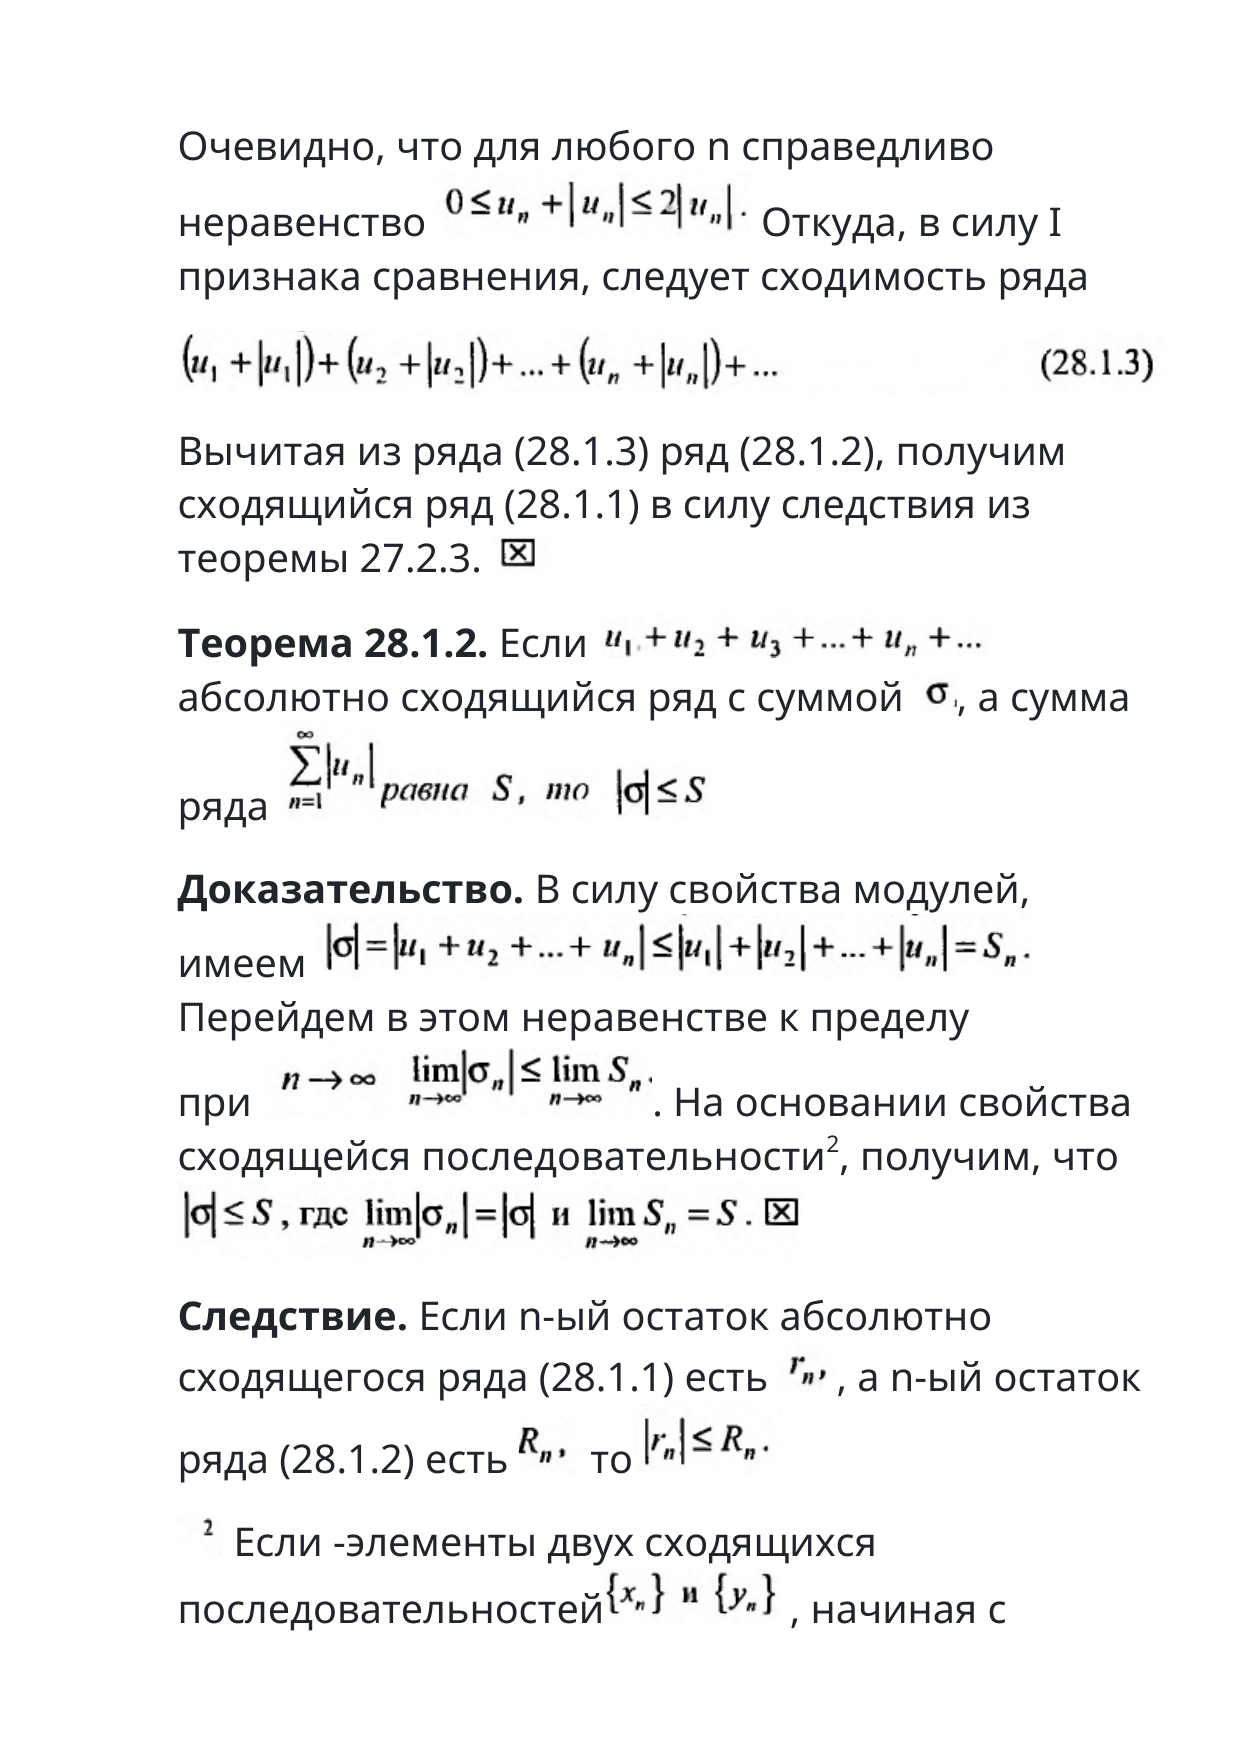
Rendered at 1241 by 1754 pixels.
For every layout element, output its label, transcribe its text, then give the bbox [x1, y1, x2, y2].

picture [598, 613, 994, 658]
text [177, 118, 1152, 302]
picture [914, 673, 957, 712]
picture [518, 1417, 580, 1474]
text Следствие. Если n-ый остаток абсолютно сходящегося ряда (28.1.1) есть , а n-ый остаток ряда (28.1.2) есть то [177, 1288, 1152, 1485]
picture [633, 1403, 782, 1474]
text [177, 1514, 1152, 1635]
picture [262, 1042, 392, 1117]
picture [316, 914, 1033, 978]
text Вычитая из ряда (28.1.3) ряд (28.1.2), получим сходящийся ряд (28.1.1) в силу следствия из теоремы 27.2.3. [177, 423, 1152, 584]
picture [177, 331, 1167, 394]
picture [177, 1514, 223, 1557]
picture [778, 1341, 837, 1392]
picture [492, 536, 554, 573]
picture [436, 172, 751, 237]
picture [402, 1047, 652, 1117]
picture [279, 723, 605, 820]
picture [614, 762, 710, 820]
picture [177, 1181, 803, 1259]
picture [604, 1568, 780, 1623]
